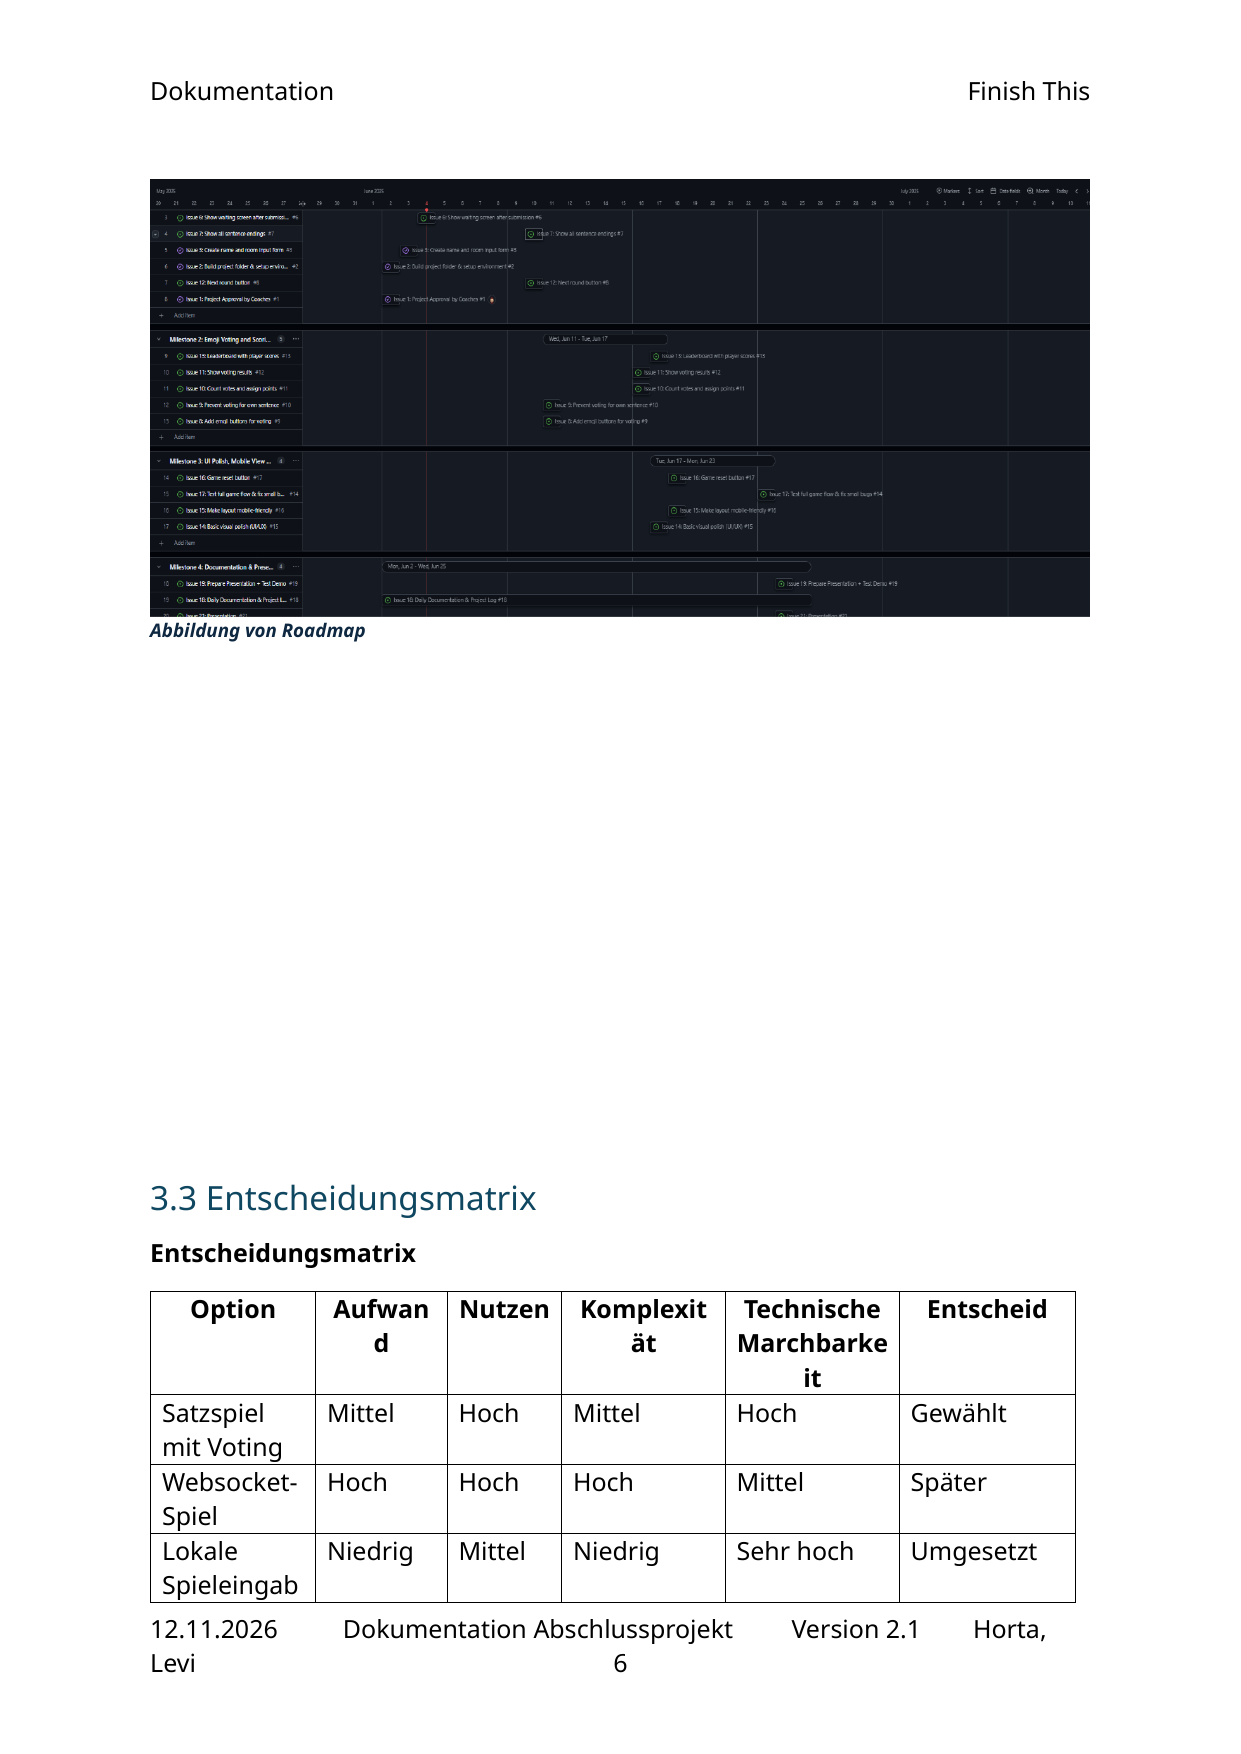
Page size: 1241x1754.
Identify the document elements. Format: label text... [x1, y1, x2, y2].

table_header Nutzen [448, 1292, 561, 1394]
table_cell Mittel [726, 1465, 899, 1533]
text Entscheidungsmatrix [150, 1235, 1090, 1269]
table_cell Sehr hoch [726, 1534, 899, 1602]
table_cell Mittel [448, 1534, 561, 1602]
table_header Entscheid [900, 1292, 1075, 1394]
table_cell Hoch [316, 1465, 447, 1533]
table_header Technische Marchbarkeit [726, 1292, 899, 1394]
table_cell Mittel [316, 1395, 447, 1463]
table_cell Gewählt [900, 1395, 1075, 1463]
table_header Aufwand [316, 1292, 447, 1394]
picture [150, 179, 1090, 616]
table_header Komplexität [562, 1292, 725, 1394]
table_cell Hoch [726, 1395, 899, 1463]
table_cell Websocket-Spiel [151, 1465, 315, 1533]
table_cell Satzspiel mit Voting [151, 1395, 315, 1463]
table_cell Niedrig [316, 1534, 447, 1602]
table_header Option [151, 1292, 315, 1394]
table_cell Lokale Spieleingabe [151, 1534, 315, 1602]
table_cell Niedrig [562, 1534, 725, 1602]
table_cell Hoch [448, 1395, 561, 1463]
table_cell Hoch [448, 1465, 561, 1533]
table_cell Umgesetzt [900, 1534, 1075, 1602]
table_cell Mittel [562, 1395, 725, 1463]
table_cell Später [900, 1465, 1075, 1533]
table_cell Hoch [562, 1465, 725, 1533]
subtitle 3.3 Entscheidungsmatrix [150, 1175, 1090, 1220]
